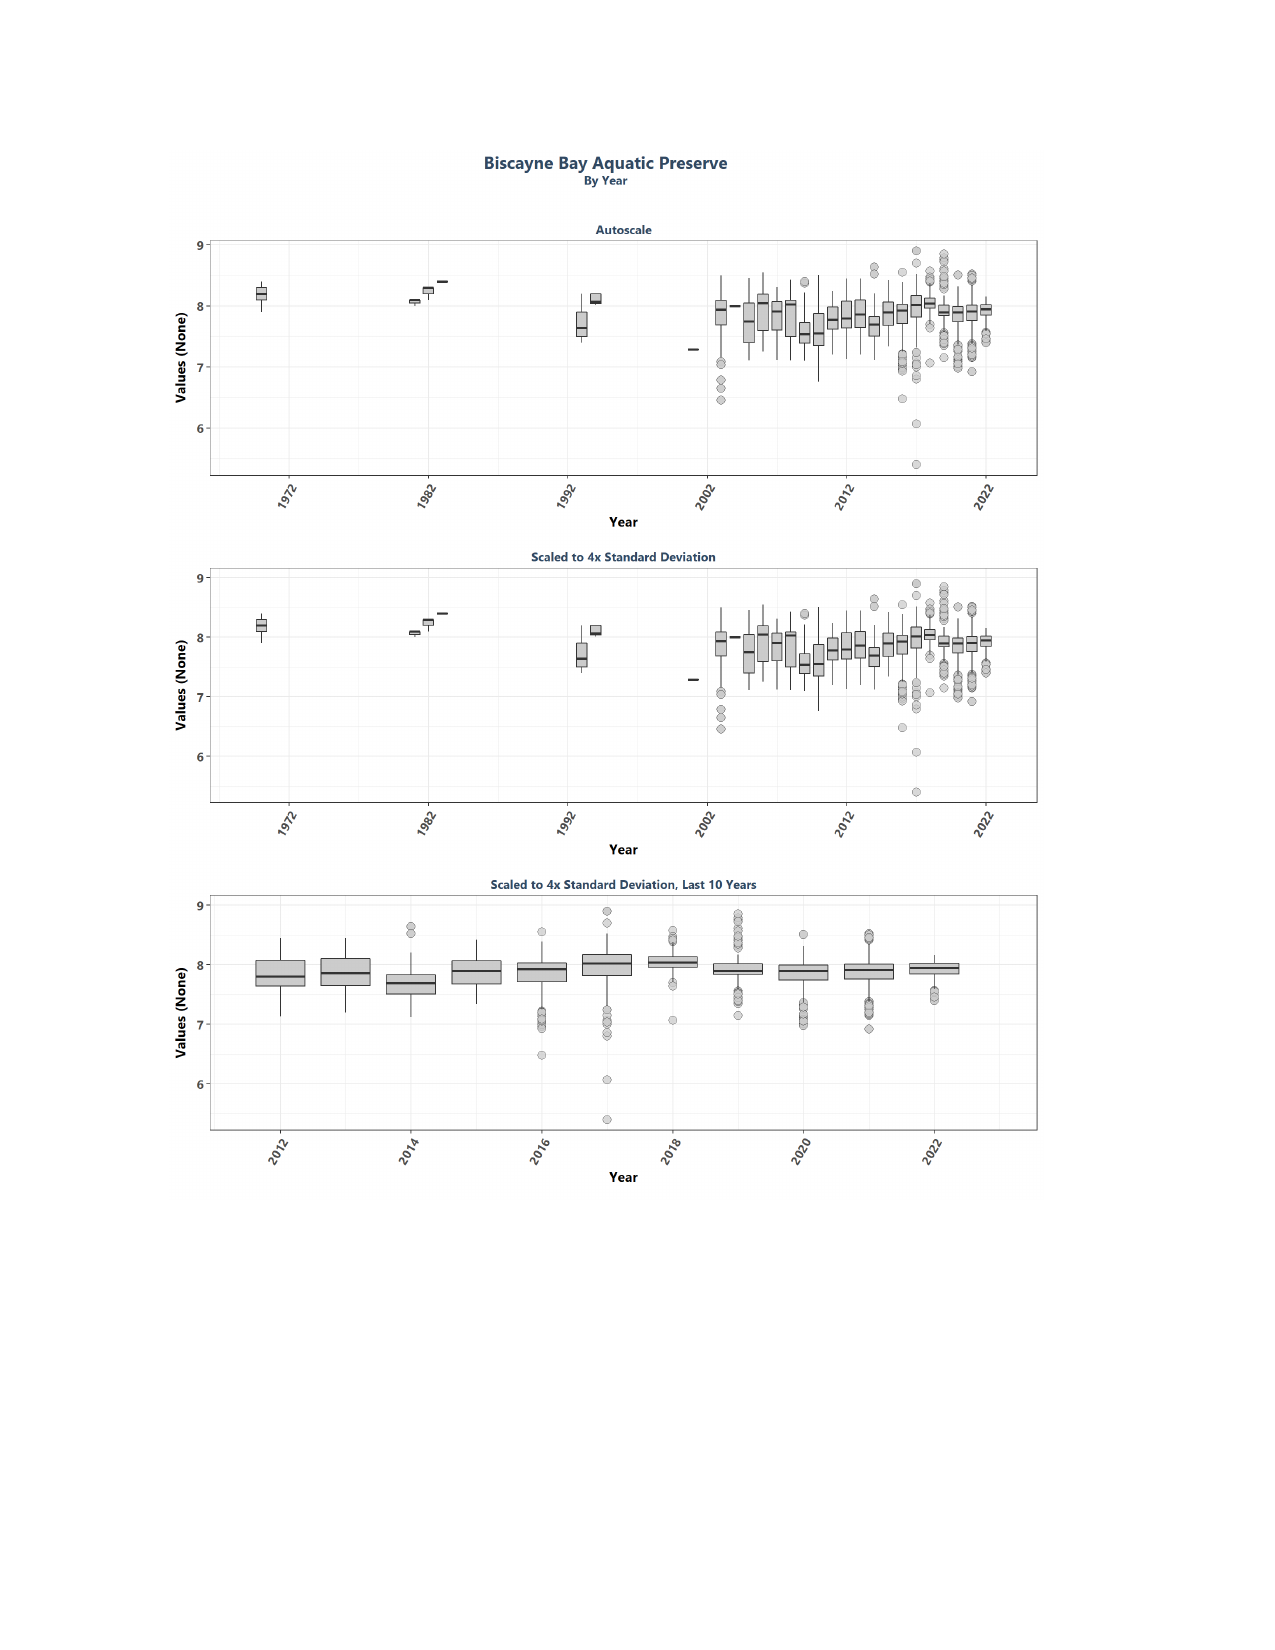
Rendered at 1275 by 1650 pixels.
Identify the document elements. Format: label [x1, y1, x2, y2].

picture [168, 150, 1044, 1200]
